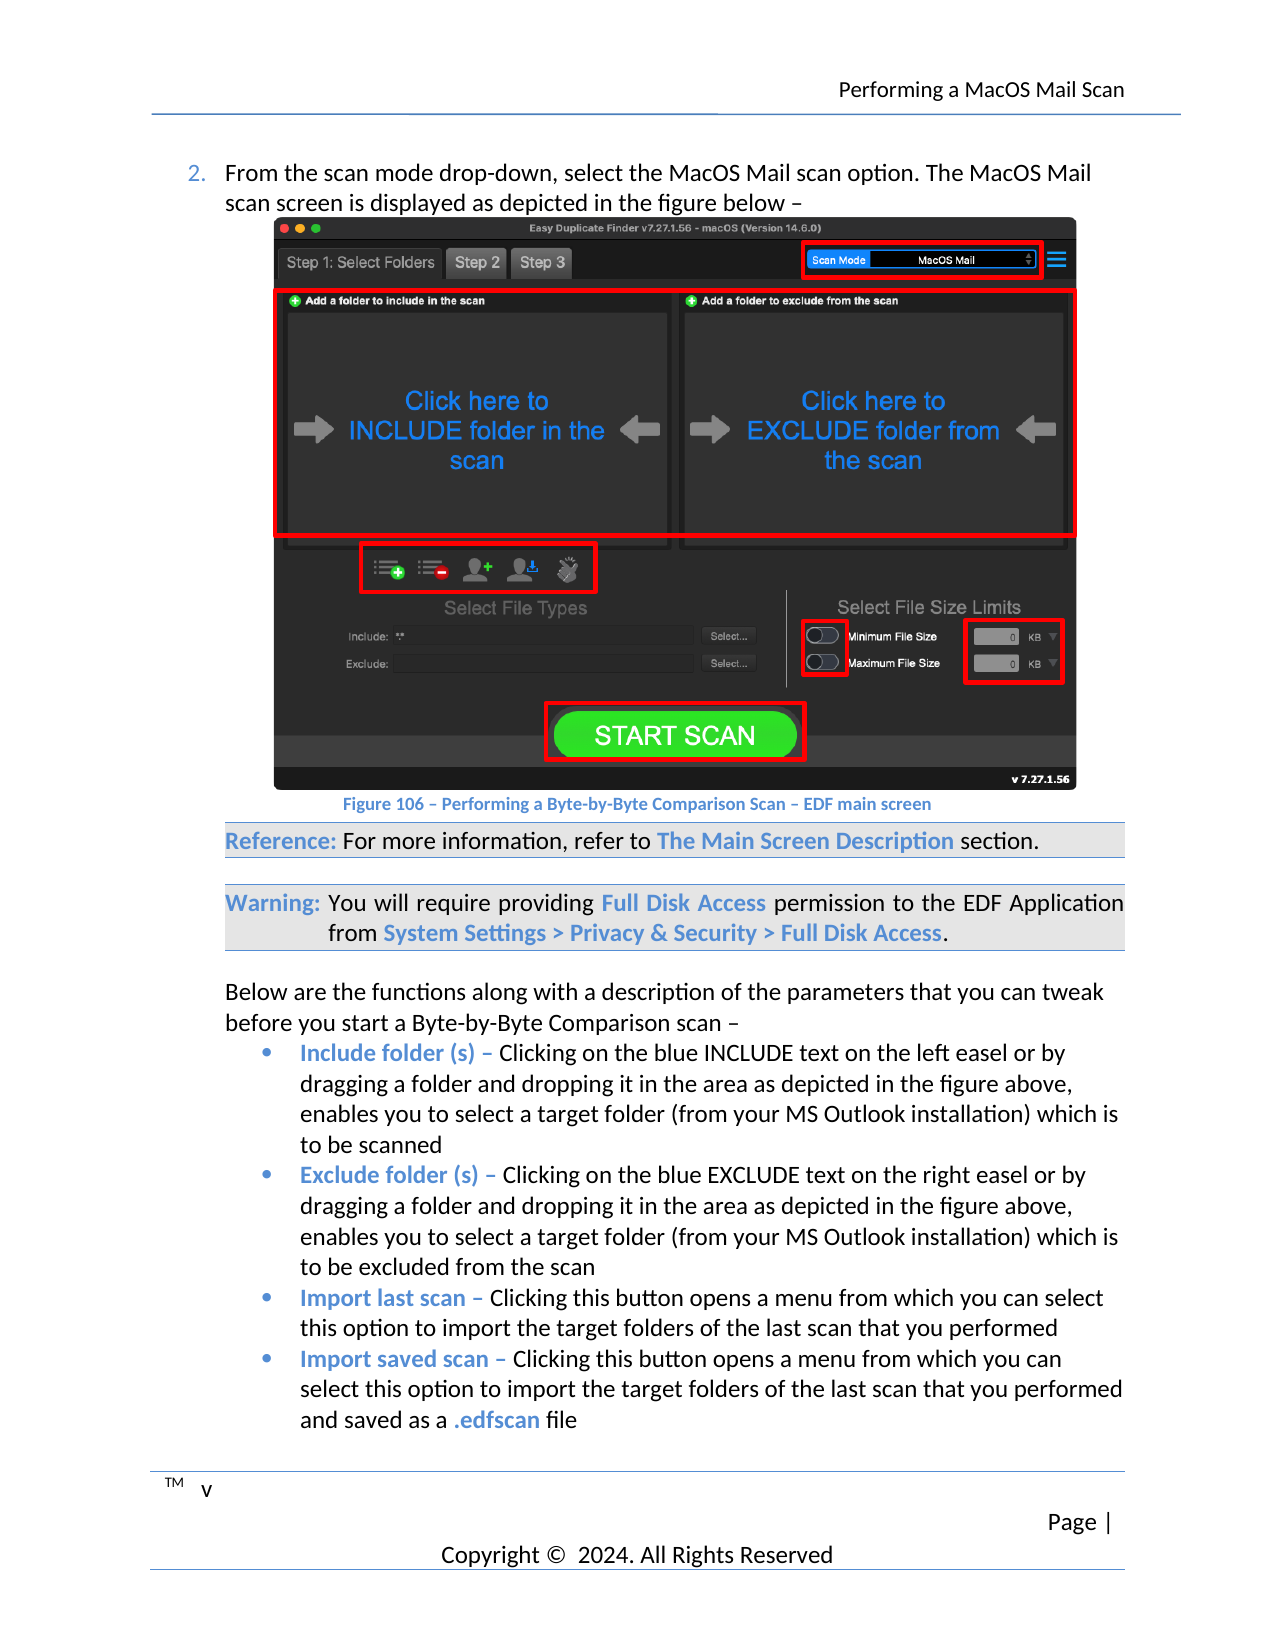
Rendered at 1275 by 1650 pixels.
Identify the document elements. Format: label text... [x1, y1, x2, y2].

list Import last scan – Clicking this button opens a menu from which you can select this option to import the target folders of the last scan that you performed [262, 1282, 1125, 1343]
picture [277, 293, 1073, 533]
list Below are the functions along with a description of the parameters that you can tweak before you start a Byte-by-Byte Comparison scan – [225, 977, 1125, 1038]
list Import saved scan – Clicking this button opens a menu from which you can select this option to import the target folders of the last scan that you performed and saved as a .edfscan file [262, 1343, 1125, 1434]
list From the scan mode drop-down, select the MacOS Mail scan option. The MacOS Mail scan screen is displayed as depicted in the figure below – [187, 157, 1125, 218]
list Include folder (s) – Clicking on the blue INCLUDE text on the left easel or by dragging a folder and dropping it in the area as depicted in the figure above, enables you to select a target folder (from your MS Outlook installation) which is to be scanned [262, 1038, 1125, 1160]
list Exclude folder (s) – Clicking on the blue EXCLUDE text on the right easel or by dragging a folder and dropping it in the area as depicted in the figure above, enables you to select a target folder (from your MS Outlook installation) which is to be excluded from the scan [262, 1160, 1125, 1282]
text Reference: For more information, refer to The Main Screen Description section. [225, 823, 1125, 857]
picture [273, 538, 1077, 790]
picture [273, 217, 1077, 288]
text Warning: You will require providing Full Disk Access permission to the EDF Application from System Settings > Privacy & Security > Full Disk Access. [225, 885, 1125, 950]
